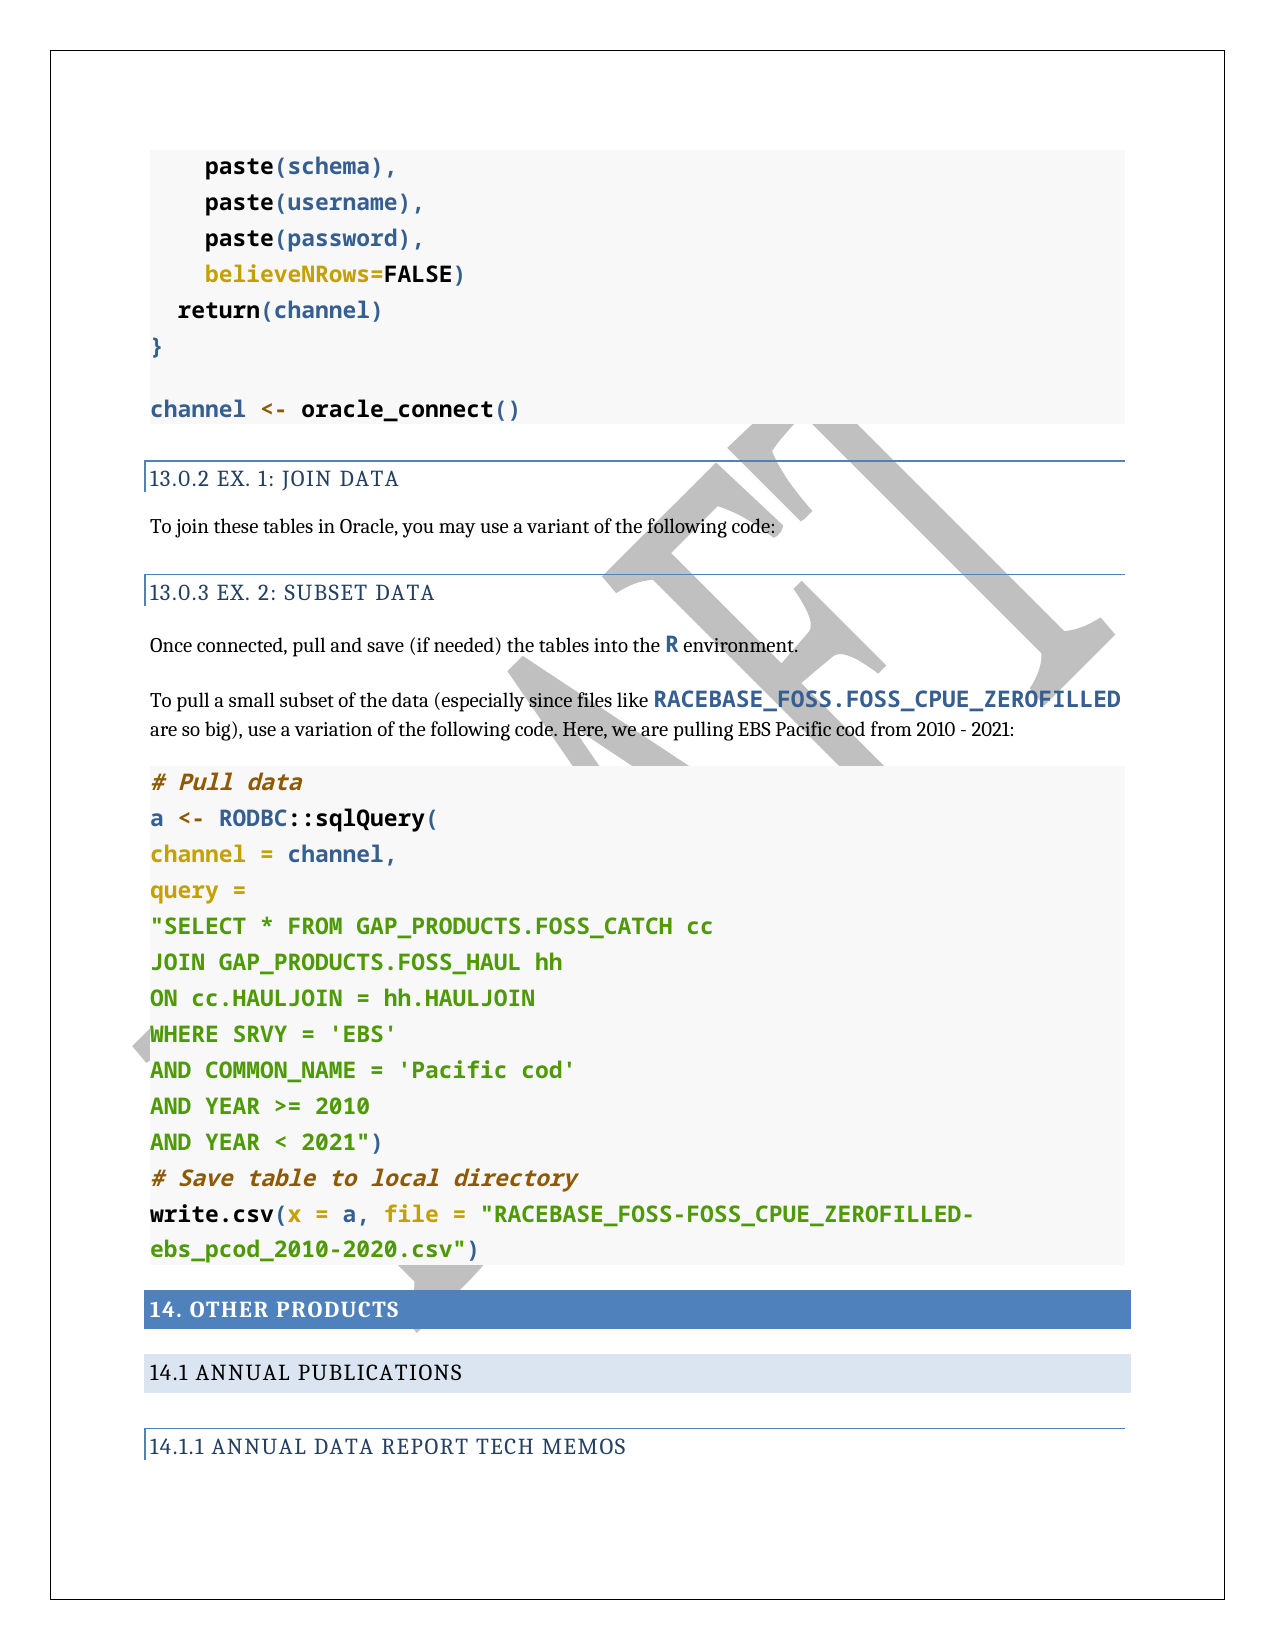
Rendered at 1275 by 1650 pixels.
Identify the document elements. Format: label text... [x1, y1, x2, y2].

subtitle 13.0.2 Ex. 1: Join data [146, 462, 1125, 492]
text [150, 150, 1125, 424]
subtitle 14.1 Annual Publications [150, 1360, 1125, 1386]
text # Pull data a <- RODBC::sqlQuery( channel = channel, query = "SELECT * FROM GAP_PRODUCTS.FOSS_CATCH cc JOIN GAP_PRODUCTS.FOSS_HAUL hh ON cc.HAULJOIN = hh.HAULJOIN WHERE SRVY = 'EBS' AND COMMON_NAME = 'Pacific cod' AND YEAR >= 2010 AND YEAR < 2021") # Save table to local directory write.csv(x = a, file = "RACEBASE_FOSS-FOSS_CPUE_ZEROFILLED-ebs_pcod_2010-2020.csv") [150, 766, 1125, 1265]
text To join these tables in Oracle, you may use a variant of the following code: [150, 515, 1125, 539]
text To pull a small subset of the data (especially since files like RACEBASE_FOSS.FOSS_CPUE_ZEROFILLED are so big), use a variation of the following code. Here, we are pulling EBS Pacific cod from 2010 - 2021: [150, 683, 1125, 742]
text Once connected, pull and save (if needed) the tables into the R environment. [150, 628, 1125, 660]
subtitle 14.1.1 Annual Data Report Tech Memos [146, 1429, 1125, 1460]
subtitle 13.0.3 Ex. 2: Subset data [146, 575, 1125, 606]
subtitle 14. Other products [150, 1296, 1125, 1323]
